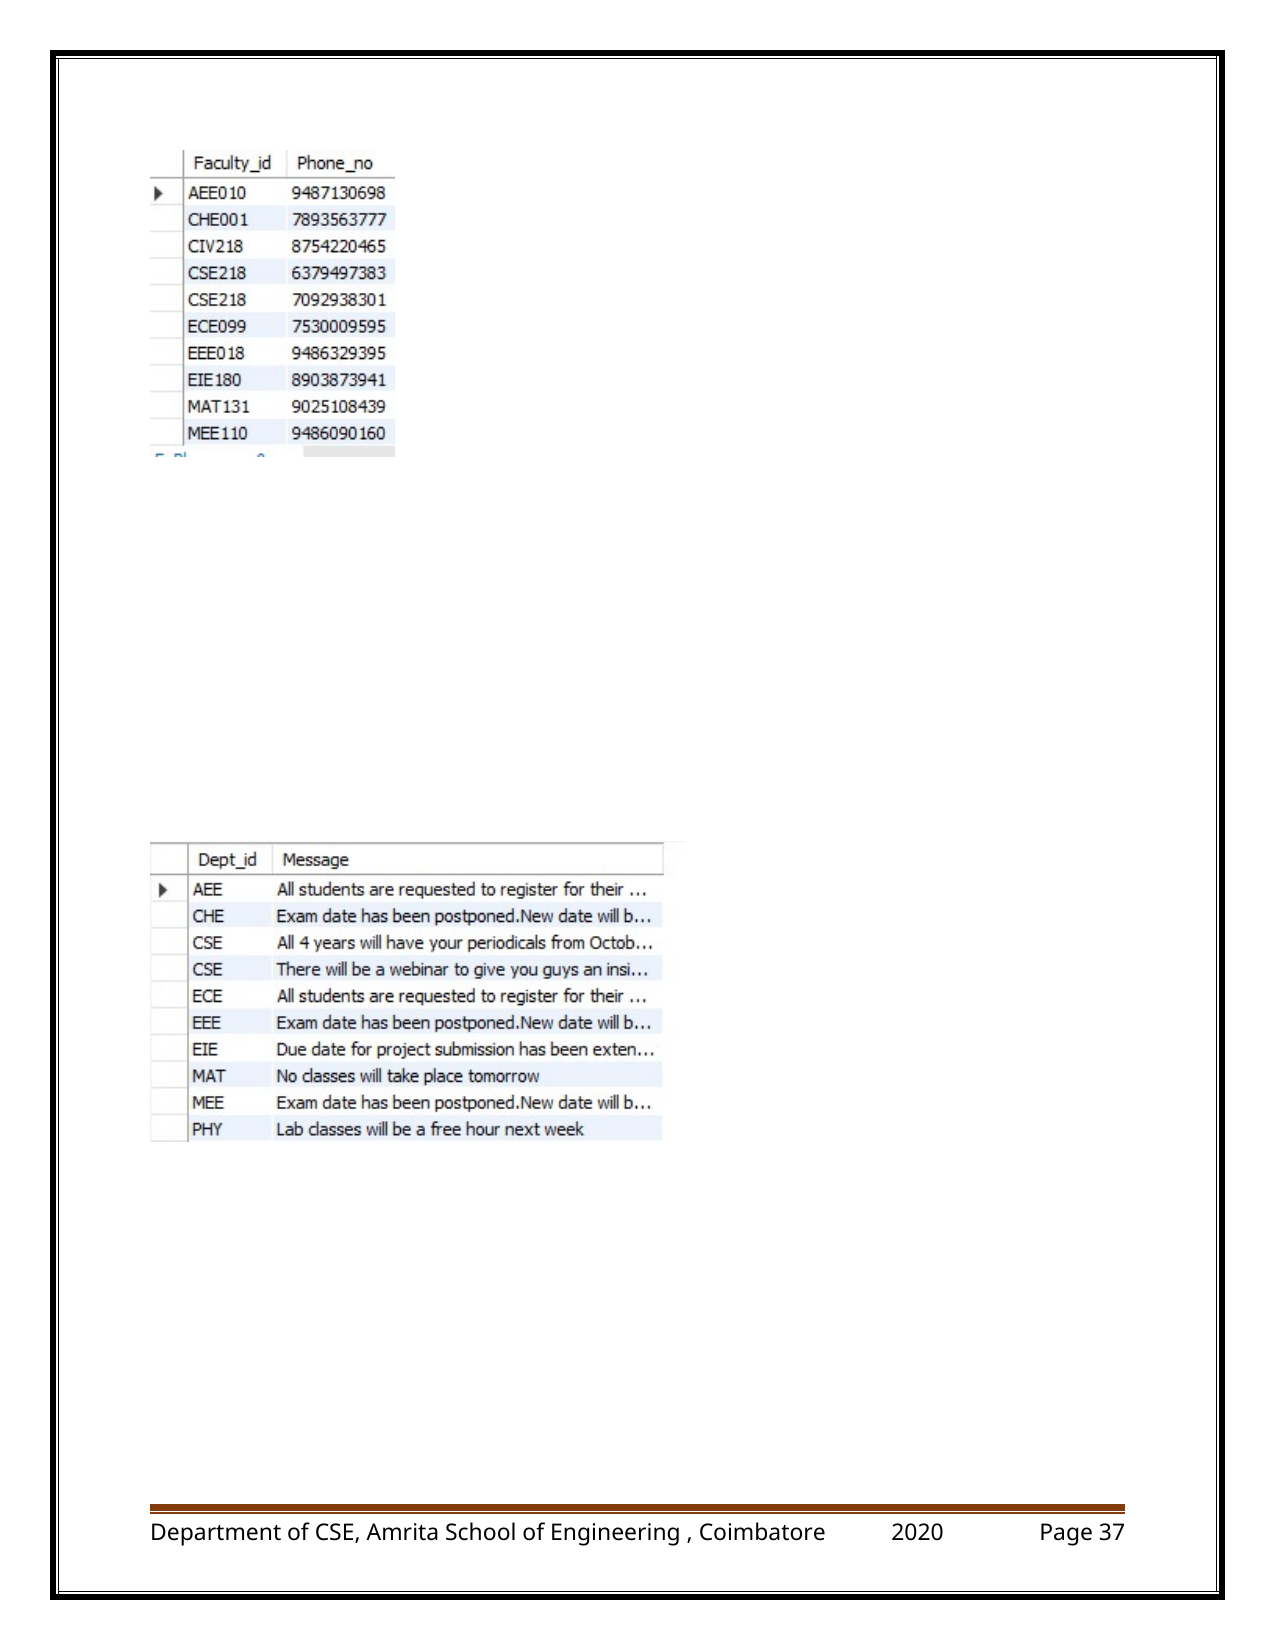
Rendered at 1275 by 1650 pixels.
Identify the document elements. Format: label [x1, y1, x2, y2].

picture [150, 841, 686, 1142]
picture [150, 150, 396, 457]
